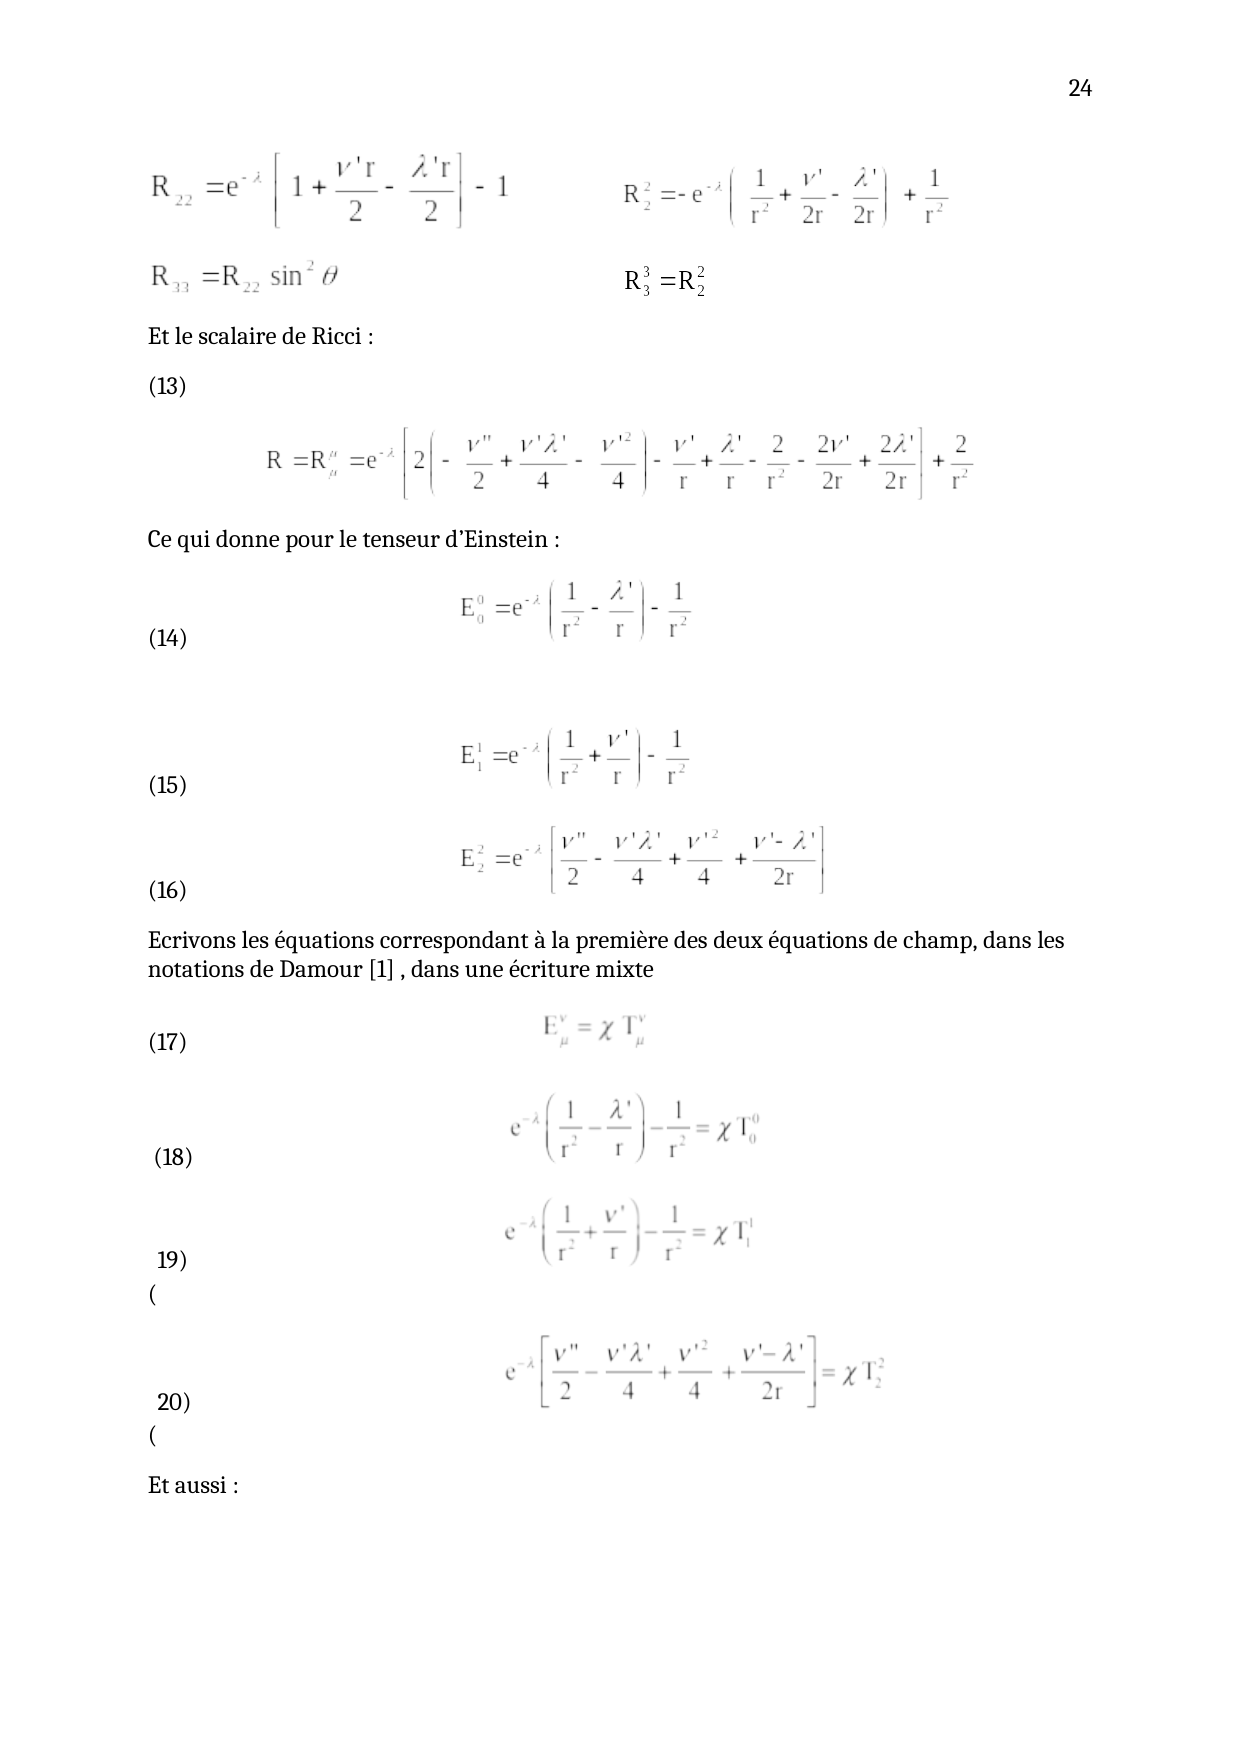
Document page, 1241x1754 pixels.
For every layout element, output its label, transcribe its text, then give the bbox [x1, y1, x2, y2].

text (19) [148, 1192, 1093, 1308]
text (15) [148, 723, 1093, 799]
text (20) [148, 1329, 1093, 1450]
text (16) [148, 820, 1093, 905]
text (14) [148, 575, 1093, 652]
text (17) [148, 1004, 1093, 1067]
text Et le scalaire de Ricci : [148, 322, 1093, 351]
text Ecrivons les équations correspondant à la première des deux équations de champ, dans les notations de Damour [1] , dans une écriture mixte [148, 926, 1093, 983]
text Ce qui donne pour le tenseur d’Einstein : [148, 525, 1093, 554]
text (18) [148, 1087, 1093, 1171]
text Et aussi : [148, 1471, 1093, 1499]
text (13) [148, 372, 1093, 401]
